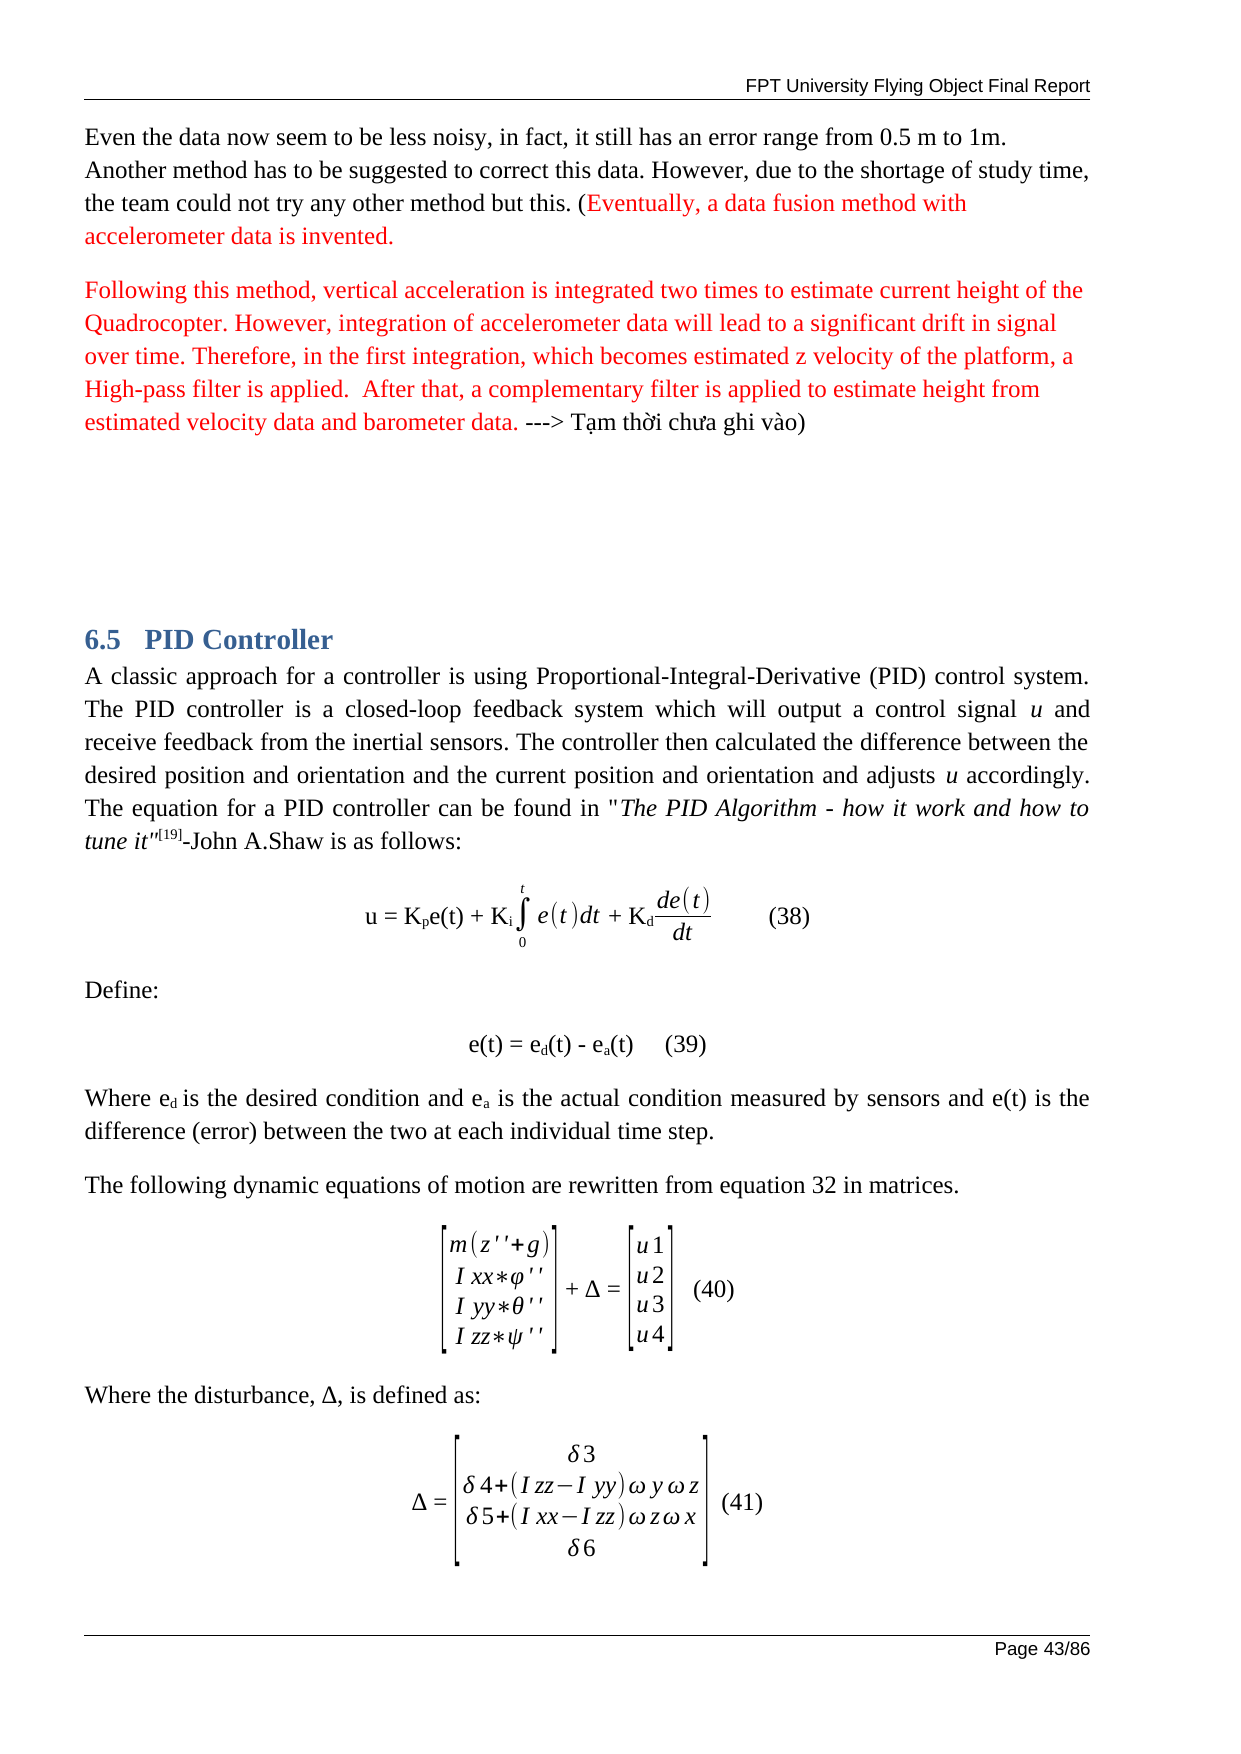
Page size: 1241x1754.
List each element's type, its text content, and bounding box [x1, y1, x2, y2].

text Define: [84, 976, 1090, 1004]
text e(t) = ed(t) - ea(t) (39) [84, 1029, 1090, 1058]
subtitle PID Controller [84, 622, 1090, 656]
text u = Kpe(t) + Ki + Kd (38) [84, 880, 1090, 951]
text A classic approach for a controller is using Proportional-Integral-Derivative (PID) control system. The PID controller is a closed-loop feedback system which will output a control signal u and receive feedback from the inertial sensors. The controller then calculated the difference between the desired position and orientation and the current position and orientation and adjusts u accordingly. The equation for a PID controller can be found in "The PID Algorithm - how it work and how to tune it"[19]-John A.Shaw is as follows: [84, 661, 1090, 855]
text The following dynamic equations of motion are rewritten from equation 32 in matrices. [84, 1170, 1090, 1199]
text Even the data now seem to be less noisy, in fact, it still has an error range from 0.5 m to 1m. Another method has to be suggested to correct this data. However, due to the shortage of study time, the team could not try any other method but this. (Eventually, a data fusion method with accelerometer data is invented. [84, 122, 1090, 250]
text Where the disturbance, ∆, is defined as: [84, 1380, 1090, 1409]
text + ∆ = (40) [84, 1224, 1090, 1355]
text Where ed is the desired condition and ea is the actual condition measured by sensors and e(t) is the difference (error) between the two at each individual time step. [84, 1083, 1090, 1145]
text Following this method, vertical acceleration is integrated two times to estimate current height of the Quadrocopter. However, integration of accelerometer data will lead to a significant drift in signal over time. Therefore, in the first integration, which becomes estimated z velocity of the platform, a High-pass filter is applied. After that, a complementary filter is applied to estimate height from estimated velocity data and barometer data. ---> Tạm thời chưa ghi vào) [84, 275, 1090, 436]
text ∆ = (41) [84, 1434, 1090, 1568]
